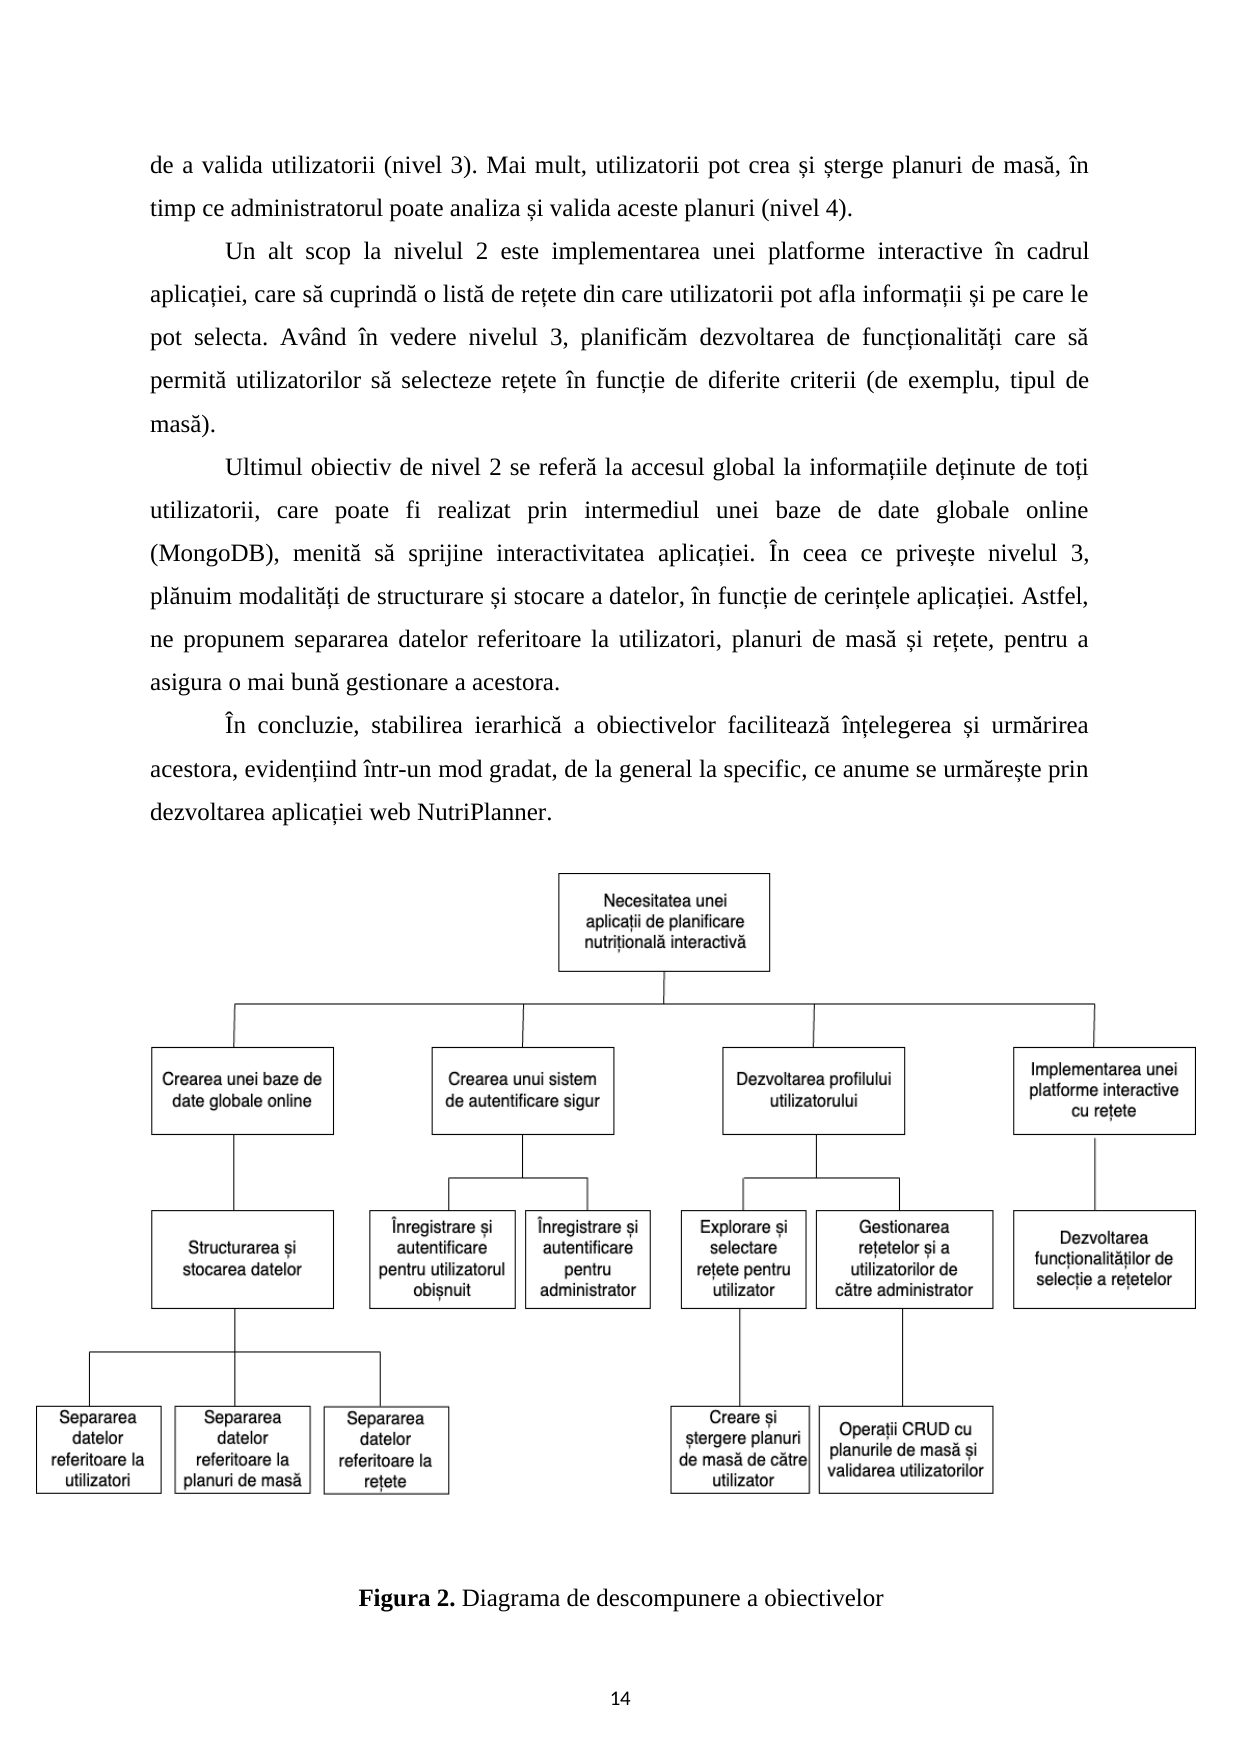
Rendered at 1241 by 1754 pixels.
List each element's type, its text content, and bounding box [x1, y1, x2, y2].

text Un alt scop la nivelul 2 este implementarea unei platforme interactive în cadrul aplicației, care să cuprindă o listă de rețete din care utilizatorii pot afla informații și pe care le pot selecta. Având în vedere nivelul 3, planificăm dezvoltarea de funcționalități care să permită utilizatorilor să selecteze rețete în funcție de diferite criterii (de exemplu, tipul de masă). [150, 236, 1090, 437]
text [150, 150, 1090, 222]
picture [36, 873, 1196, 1495]
text În concluzie, stabilirea ierarhică a obiectivelor facilitează înțelegerea și urmărirea acestora, evidențiind într-un mod gradat, de la general la specific, ce anume se urmărește prin dezvoltarea aplicației web NutriPlanner. [150, 711, 1090, 826]
text Ultimul obiectiv de nivel 2 se referă la accesul global la informațiile deținute de toți utilizatorii, care poate fi realizat prin intermediul unei baze de date globale online (MongoDB), menită să sprijine interactivitatea aplicației. În ceea ce privește nivelul 3, plănuim modalități de structurare și stocare a datelor, în funcție de cerințele aplicației. Astfel, ne propunem separarea datelor referitoare la utilizatori, planuri de masă și rețete, pentru a asigura o mai bună gestionare a acestora. [150, 452, 1090, 696]
